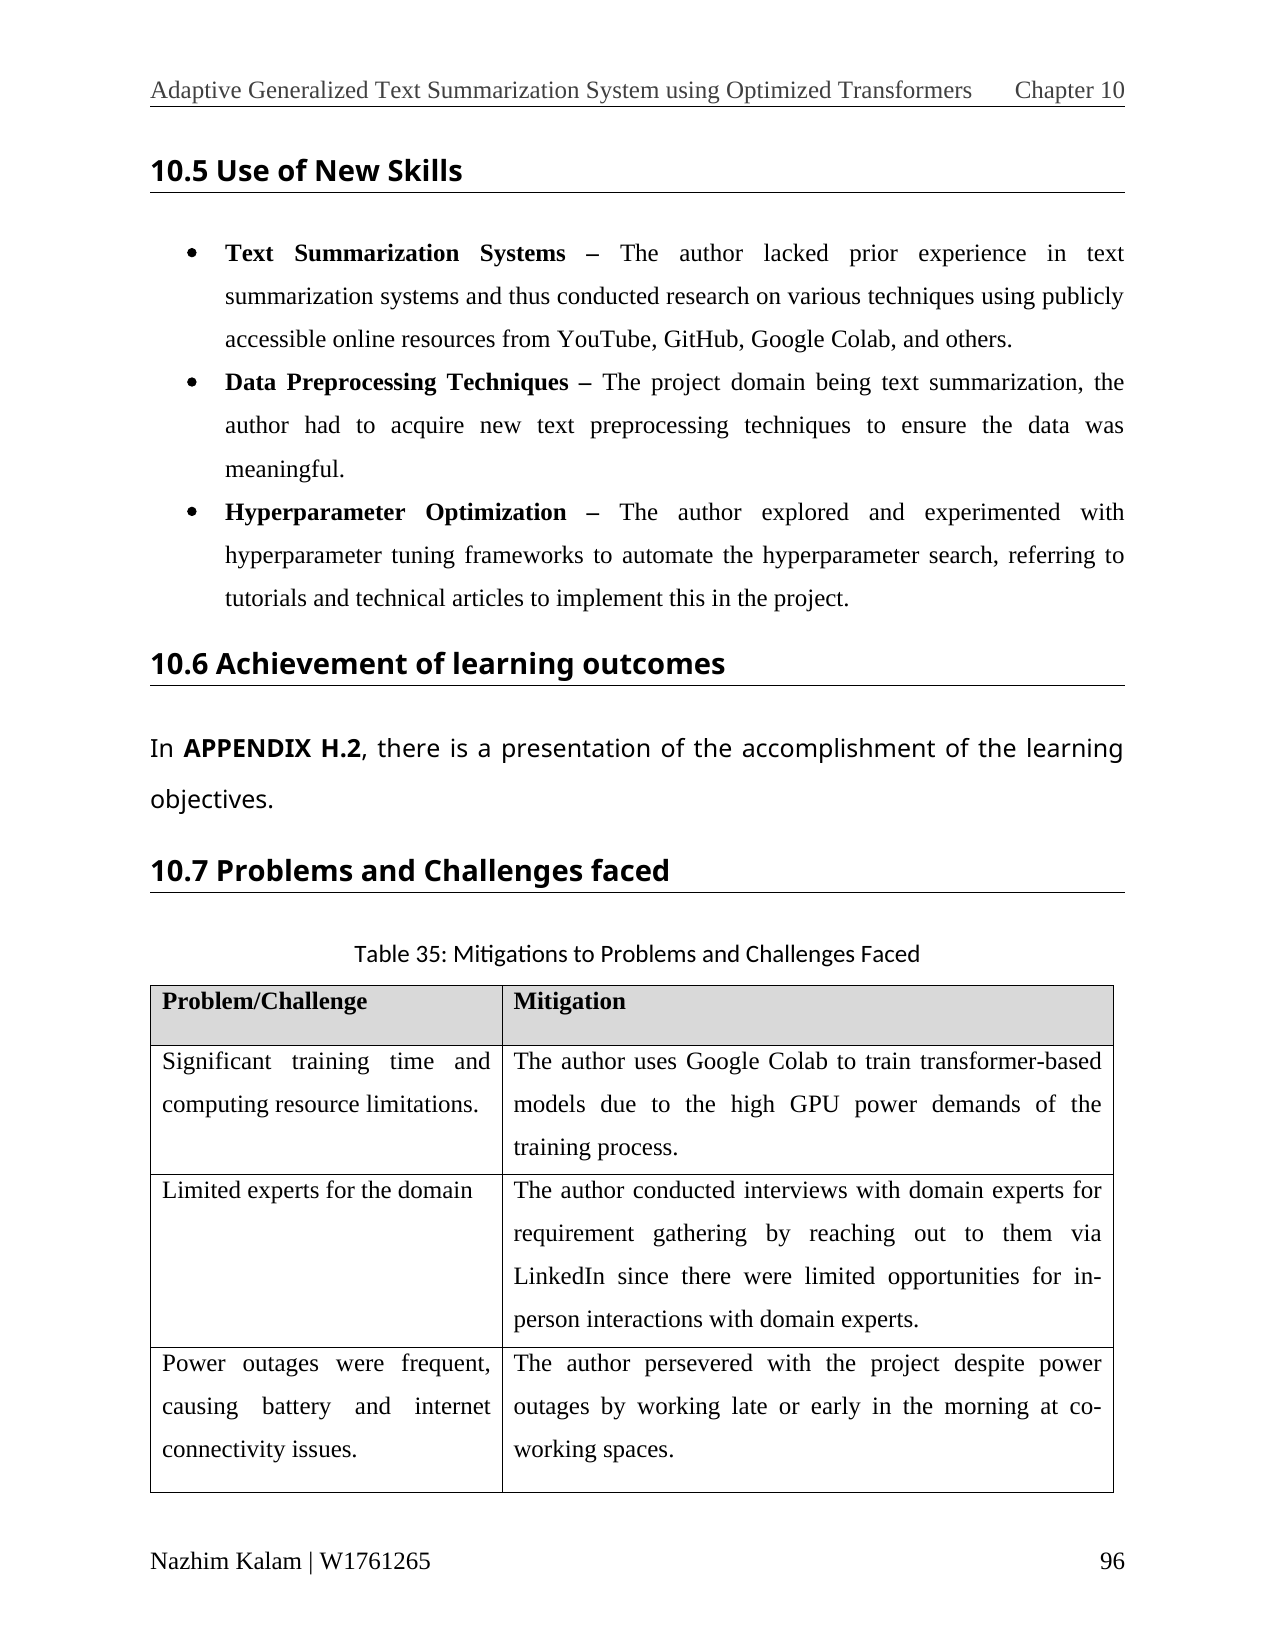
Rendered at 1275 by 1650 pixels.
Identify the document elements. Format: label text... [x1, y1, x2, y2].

table_cell The author uses Google Colab to train transformer-based models due to the high GPU power demands of the training process. [503, 1046, 1113, 1174]
text In APPENDIX H.2, there is a presentation of the accomplishment of the learning objectives. [150, 731, 1125, 816]
list Text Summarization Systems – The author lacked prior experience in text summarization systems and thus conducted research on various techniques using publicly accessible online resources from YouTube, GitHub, Google Colab, and others. [187, 238, 1125, 353]
table_header Mitigation [503, 986, 1113, 1045]
table_header Problem/Challenge [151, 986, 502, 1045]
table_cell Limited experts for the domain [151, 1175, 502, 1347]
list Hyperparameter Optimization – The author explored and experimented with hyperparameter tuning frameworks to automate the hyperparameter search, referring to tutorials and technical articles to implement this in the project. [187, 497, 1125, 612]
table_cell Significant training time and computing resource limitations. [151, 1046, 502, 1174]
table_cell Power outages were frequent, causing battery and internet connectivity issues. [151, 1348, 502, 1492]
subtitle 10.5 Use of New Skills [150, 150, 1125, 192]
table_cell The author persevered with the project despite power outages by working late or early in the morning at co-working spaces. [503, 1348, 1113, 1492]
list Data Preprocessing Techniques – The project domain being text summarization, the author had to acquire new text preprocessing techniques to ensure the data was meaningful. [187, 367, 1125, 482]
subtitle 10.6 Achievement of learning outcomes [150, 643, 1125, 685]
text Table 35: Mitigations to Problems and Challenges Faced [150, 938, 1125, 968]
table_cell The author conducted interviews with domain experts for requirement gathering by reaching out to them via LinkedIn since there were limited opportunities for in-person interactions with domain experts. [503, 1175, 1113, 1347]
subtitle 10.7 Problems and Challenges faced [150, 850, 1125, 892]
